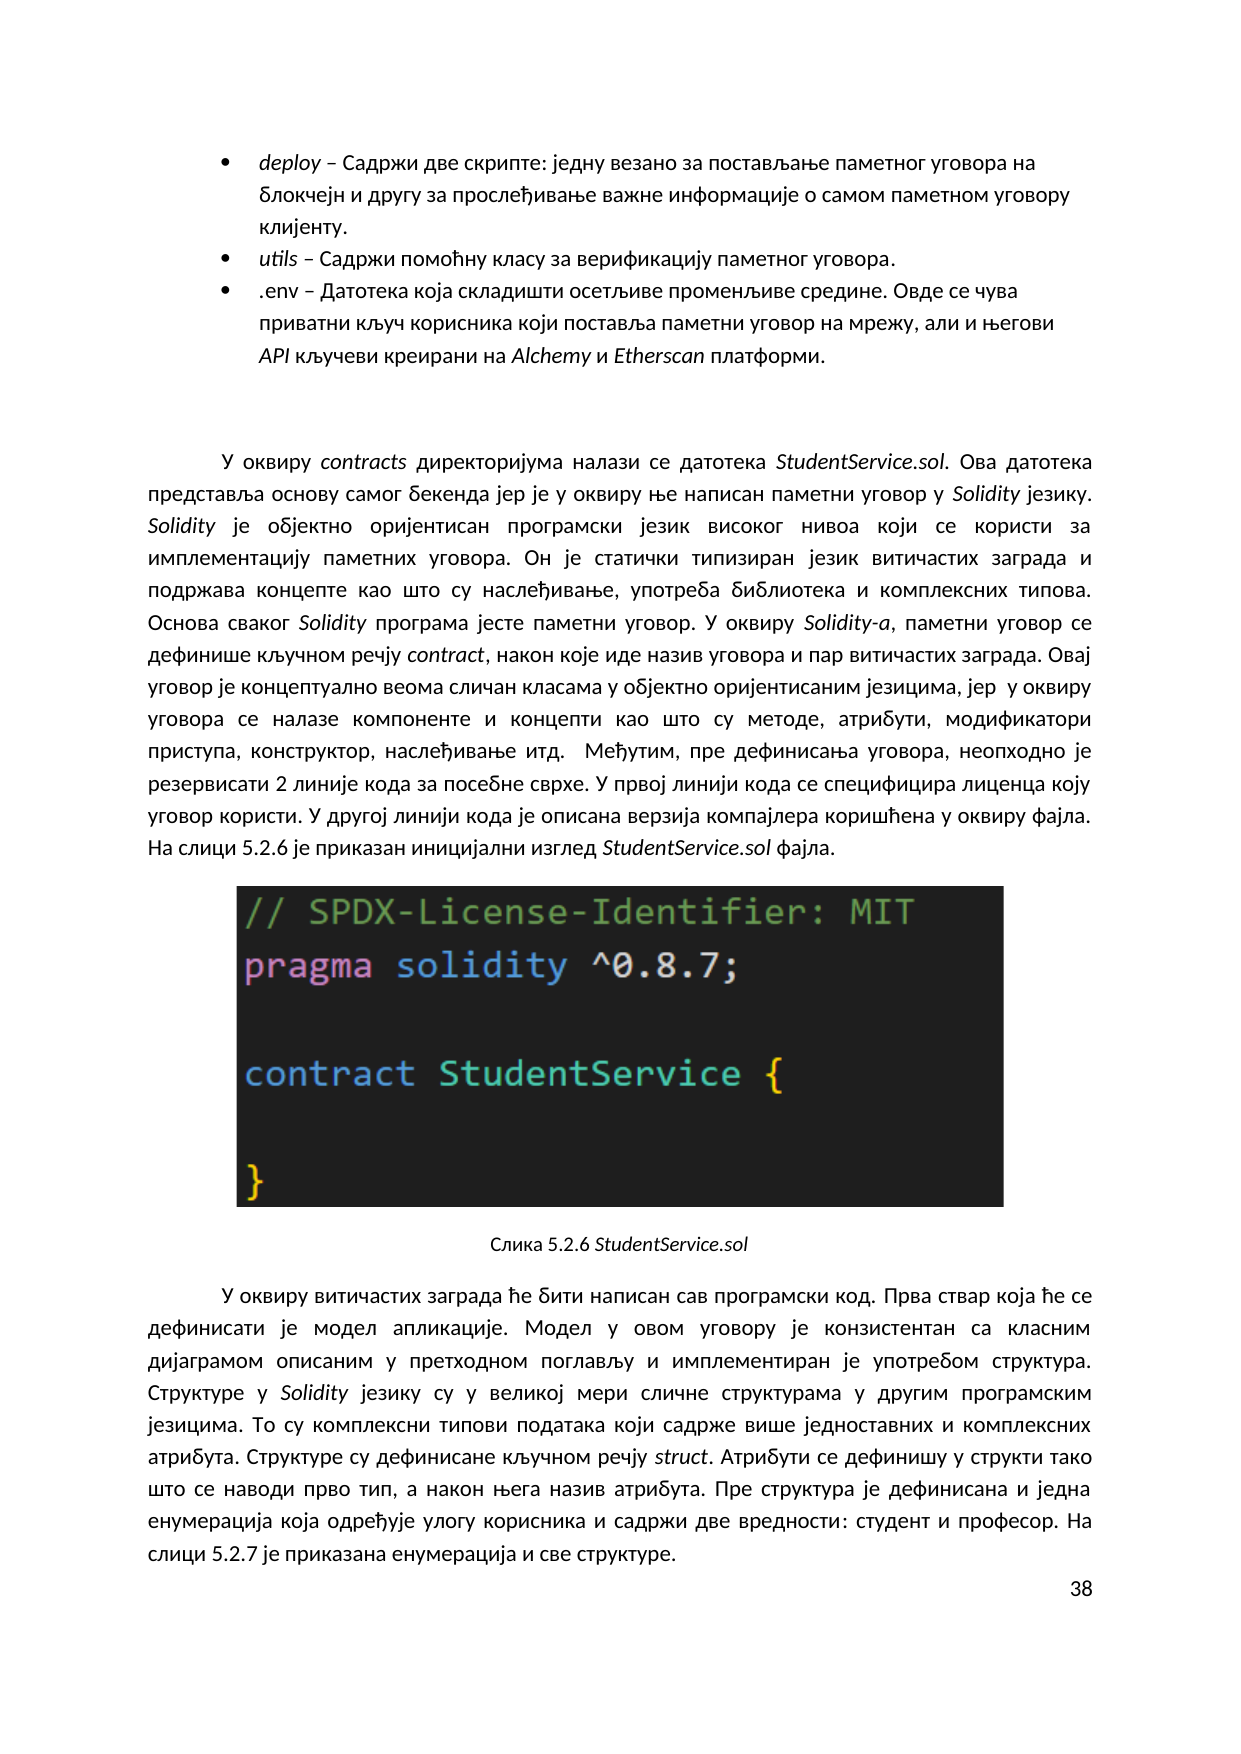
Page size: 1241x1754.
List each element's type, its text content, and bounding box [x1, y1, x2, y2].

list utils – Садржи помоћну класу за верификацију паметног уговора. [221, 244, 1093, 272]
list deploy – Садржи две скрипте: једну везано за постављање паметног уговора на блокчејн и другу за прослеђивање важне информације о самом паметном уговору клијенту. [221, 148, 1093, 240]
text У оквиру contracts директоријума налази се датотека StudentService.sol. Ова датотека представља основу самог бекенда јер је у оквиру ње написан паметни уговор у Solidity језику. Solidity је објектно оријентисан програмски језик високог нивоа који се користи за имплементацију паметних уговора. Он је статички типизиран језик витичастих заграда и подржава концепте као што су наслеђивање, употреба библиотека и комплексних типова. Основа сваког Solidity програма јесте паметни уговор. У оквиру Solidity-а, паметни уговор се дефинише кључном речју contract, након које иде назив уговора и пар витичастих заграда. Овај уговор је концептуално веома сличан класама у објектно оријентисаним језицима, јер у оквиру уговора се налазе компоненте и концепти као што су методе, атрибути, модификатори приступа, конструктор, наслеђивање итд. Међутим, пре дефинисања уговора, неопходно је резервисати 2 линије кода за посебне сврхе. У првој линији кода се специфицира лиценца коју уговор користи. У другој линији кода је описана верзија компајлера коришћена у оквиру фајла. На слици 5.2.6 је приказан иницијални изглед StudentService.sol фајла. [148, 447, 1093, 861]
text У оквиру витичастих заграда ће бити написан сав програмски код. Прва ствар која ће се дефинисати је модел апликације. Модел у овом уговору је конзистентан са класним дијаграмом описаним у претходном поглављу и имплементиран је употребом структура. Структуре у Solidity језику су у великој мери сличне структурама у другим програмским језицима. То су комплексни типови података који садрже више једноставних и комплексних атрибута. Структуре су дефинисане кључном речју struct. Атрибути се дефинишу у структи тако што се наводи прво тип, а након њега назив атрибута. Пре структура је дефинисана и једна енумерација која одређује улогу корисника и садржи две вредности: студент и професор. На слици 5.2.7 је приказана енумерација и све структуре. [148, 1281, 1093, 1567]
picture [236, 886, 1004, 1207]
list .env – Датотека која складишти осетљиве променљиве средине. Овде се чува приватни кључ корисника који поставља паметни уговор на мрежу, али и његови API кључеви креирани на Alchemy и Etherscan платформи. [221, 276, 1093, 369]
text Слика 5.2.6 StudentService.sol [148, 1231, 1093, 1257]
